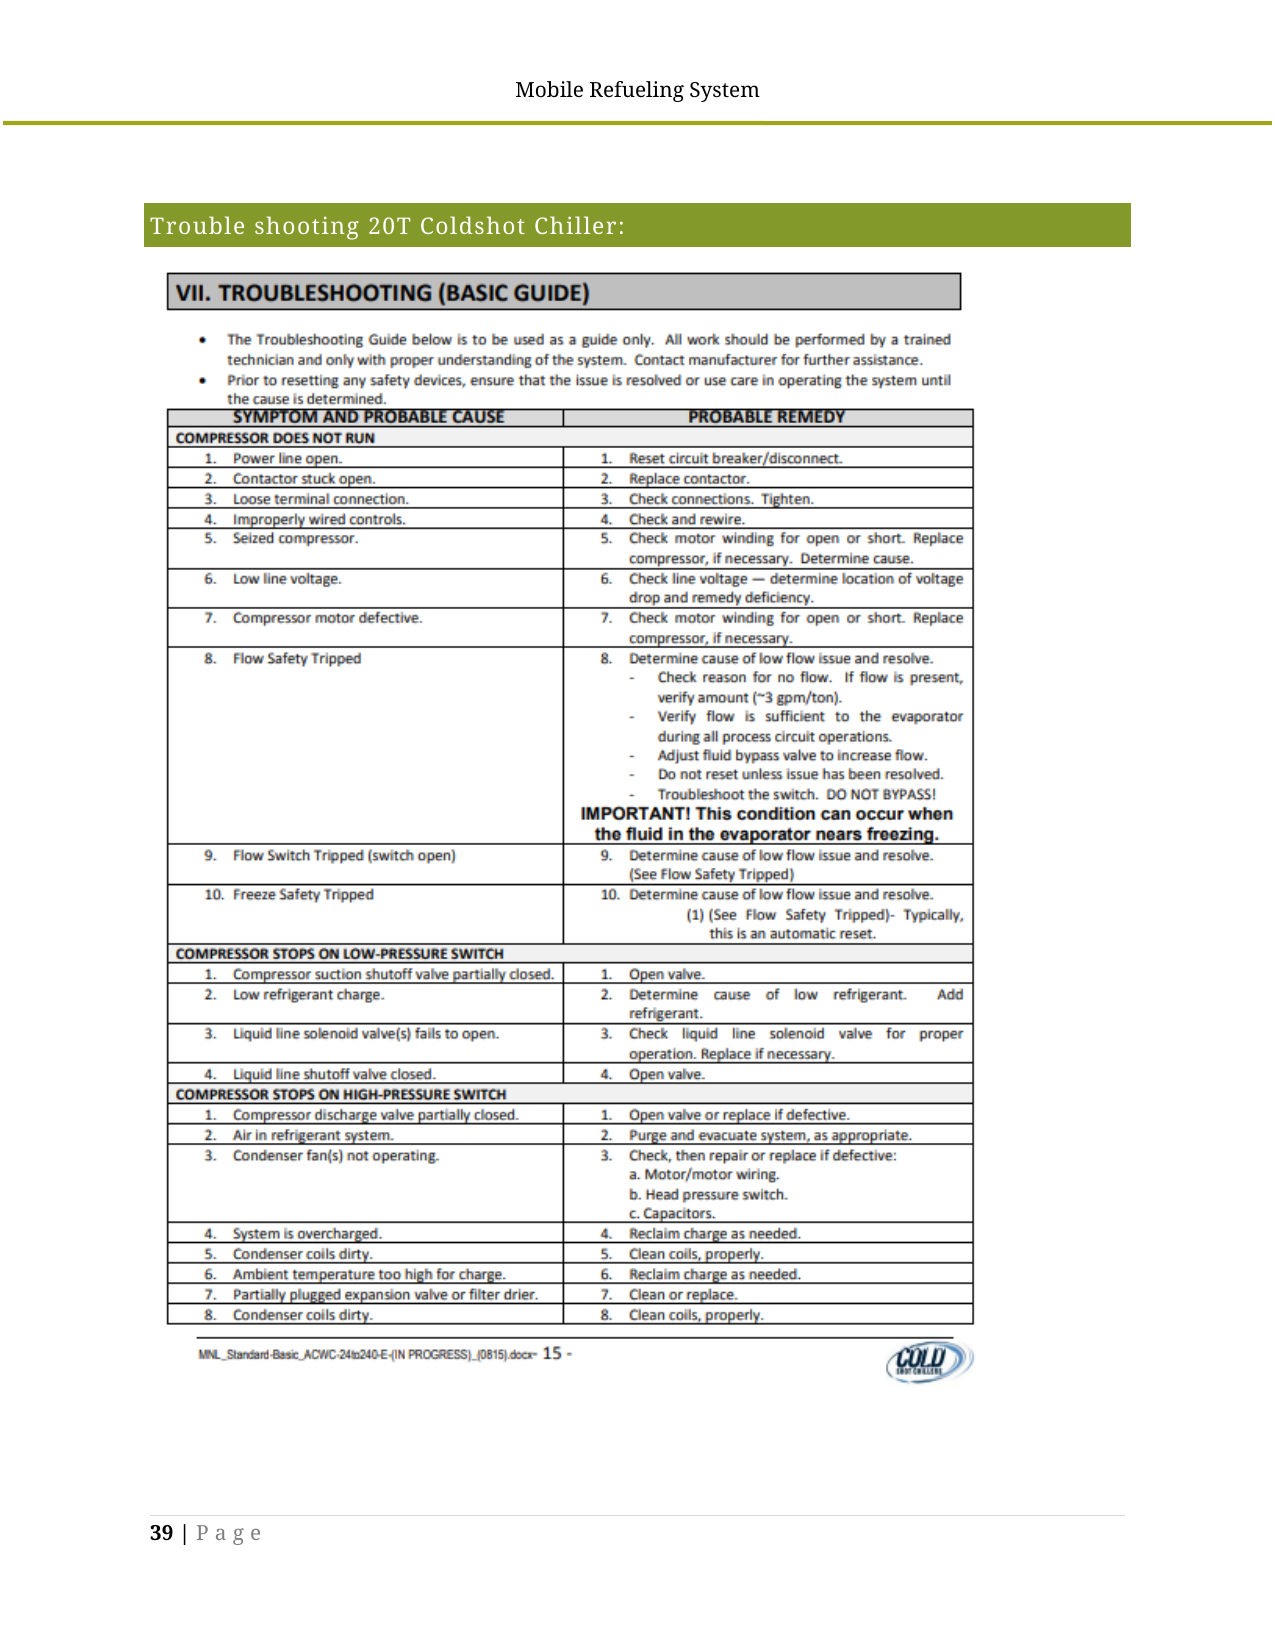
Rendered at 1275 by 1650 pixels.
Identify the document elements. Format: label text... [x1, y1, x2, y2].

picture [150, 262, 982, 1403]
subtitle Trouble shooting 20T Coldshot Chiller: [150, 210, 1125, 241]
